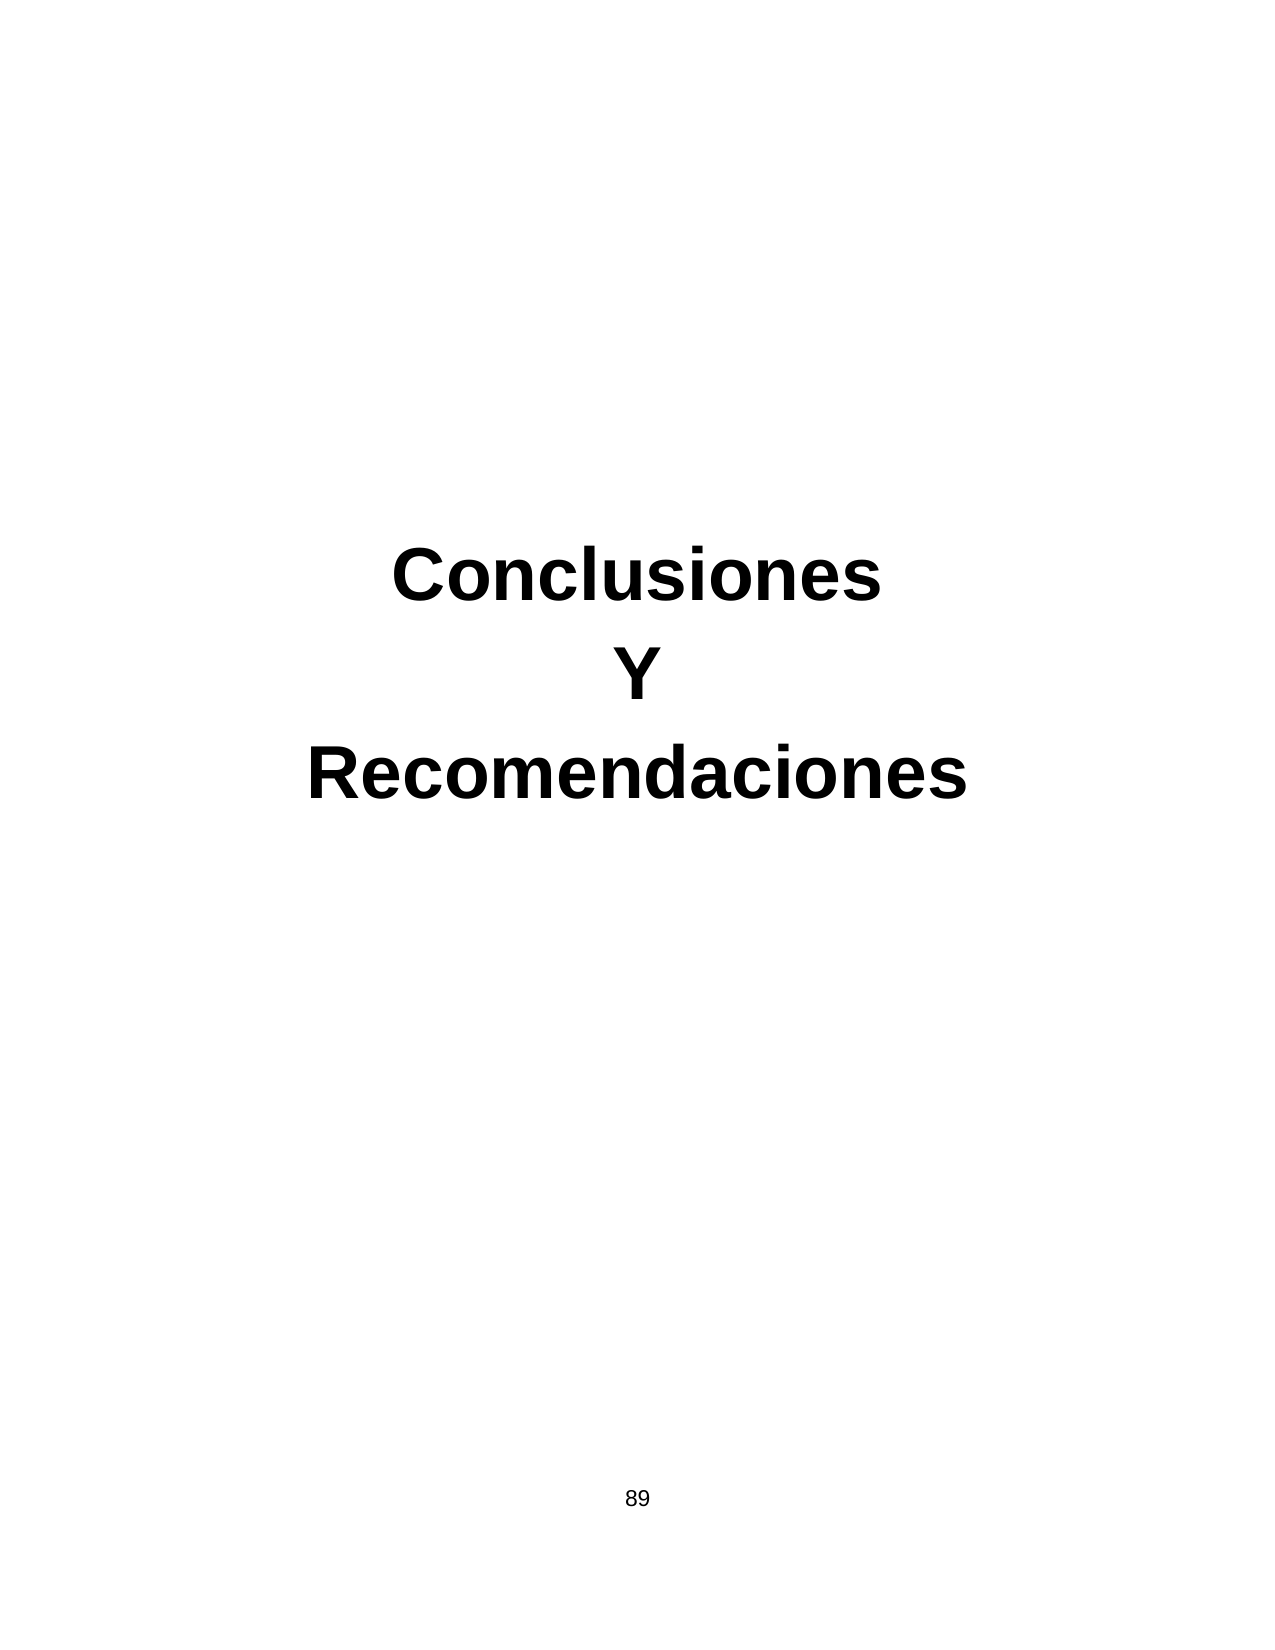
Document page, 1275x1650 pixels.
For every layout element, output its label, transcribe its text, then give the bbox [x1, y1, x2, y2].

text Recomendaciones [133, 728, 1142, 814]
text Y [133, 629, 1142, 715]
text Conclusiones [133, 529, 1142, 616]
